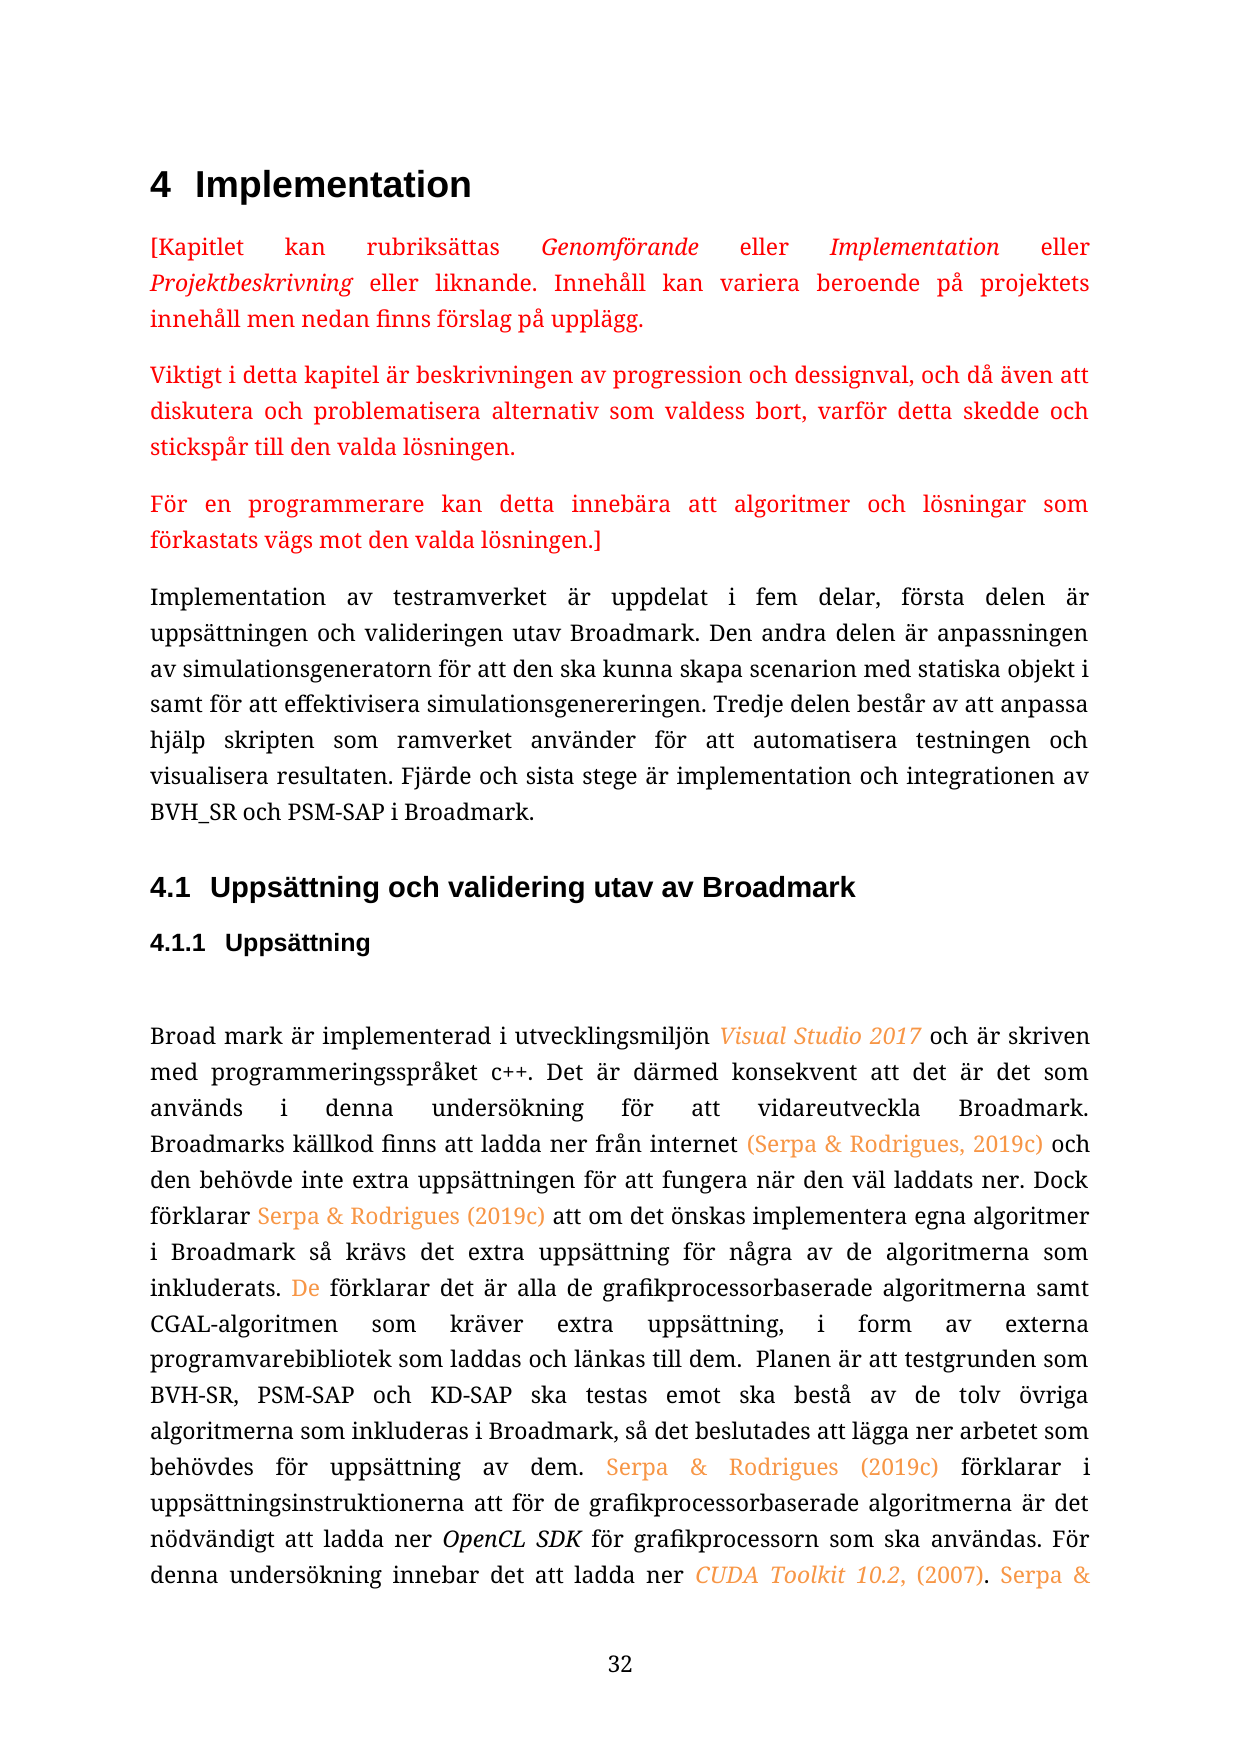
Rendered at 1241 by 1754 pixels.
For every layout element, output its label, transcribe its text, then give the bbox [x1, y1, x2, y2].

subtitle Uppsättning och validering utav av Broadmark [150, 870, 1090, 903]
text Viktigt i detta kapitel är beskrivningen av progression och dessignval, och då även att diskutera och problematisera alternativ som valdess bort, varför detta skedde och stickspår till den valda lösningen. [150, 359, 1090, 462]
text För en programmerare kan detta innebära att algoritmer och lösningar som förkastats vägs mot den valda lösningen.] [150, 488, 1090, 555]
text [Kapitlet kan rubriksättas Genomförande eller Implementation eller Projektbeskrivning eller liknande. Innehåll kan variera beroende på projektets innehåll men nedan finns förslag på upplägg. [150, 231, 1090, 334]
text Implementation av testramverket är uppdelat i fem delar, första delen är uppsättningen och valideringen utav Broadmark. Den andra delen är anpassningen av simulationsgeneratorn för att den ska kunna skapa scenarion med statiska objekt i samt för att effektivisera simulationsgenereringen. Tredje delen består av att anpassa hjälp skripten som ramverket använder för att automatisera testningen och visualisera resultaten. Fjärde och sista stege är implementation och integrationen av BVH_SR och PSM-SAP i Broadmark. [150, 581, 1090, 827]
subtitle Implementation [150, 162, 1090, 206]
subtitle Uppsättning [150, 928, 1090, 957]
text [150, 1020, 1090, 1590]
